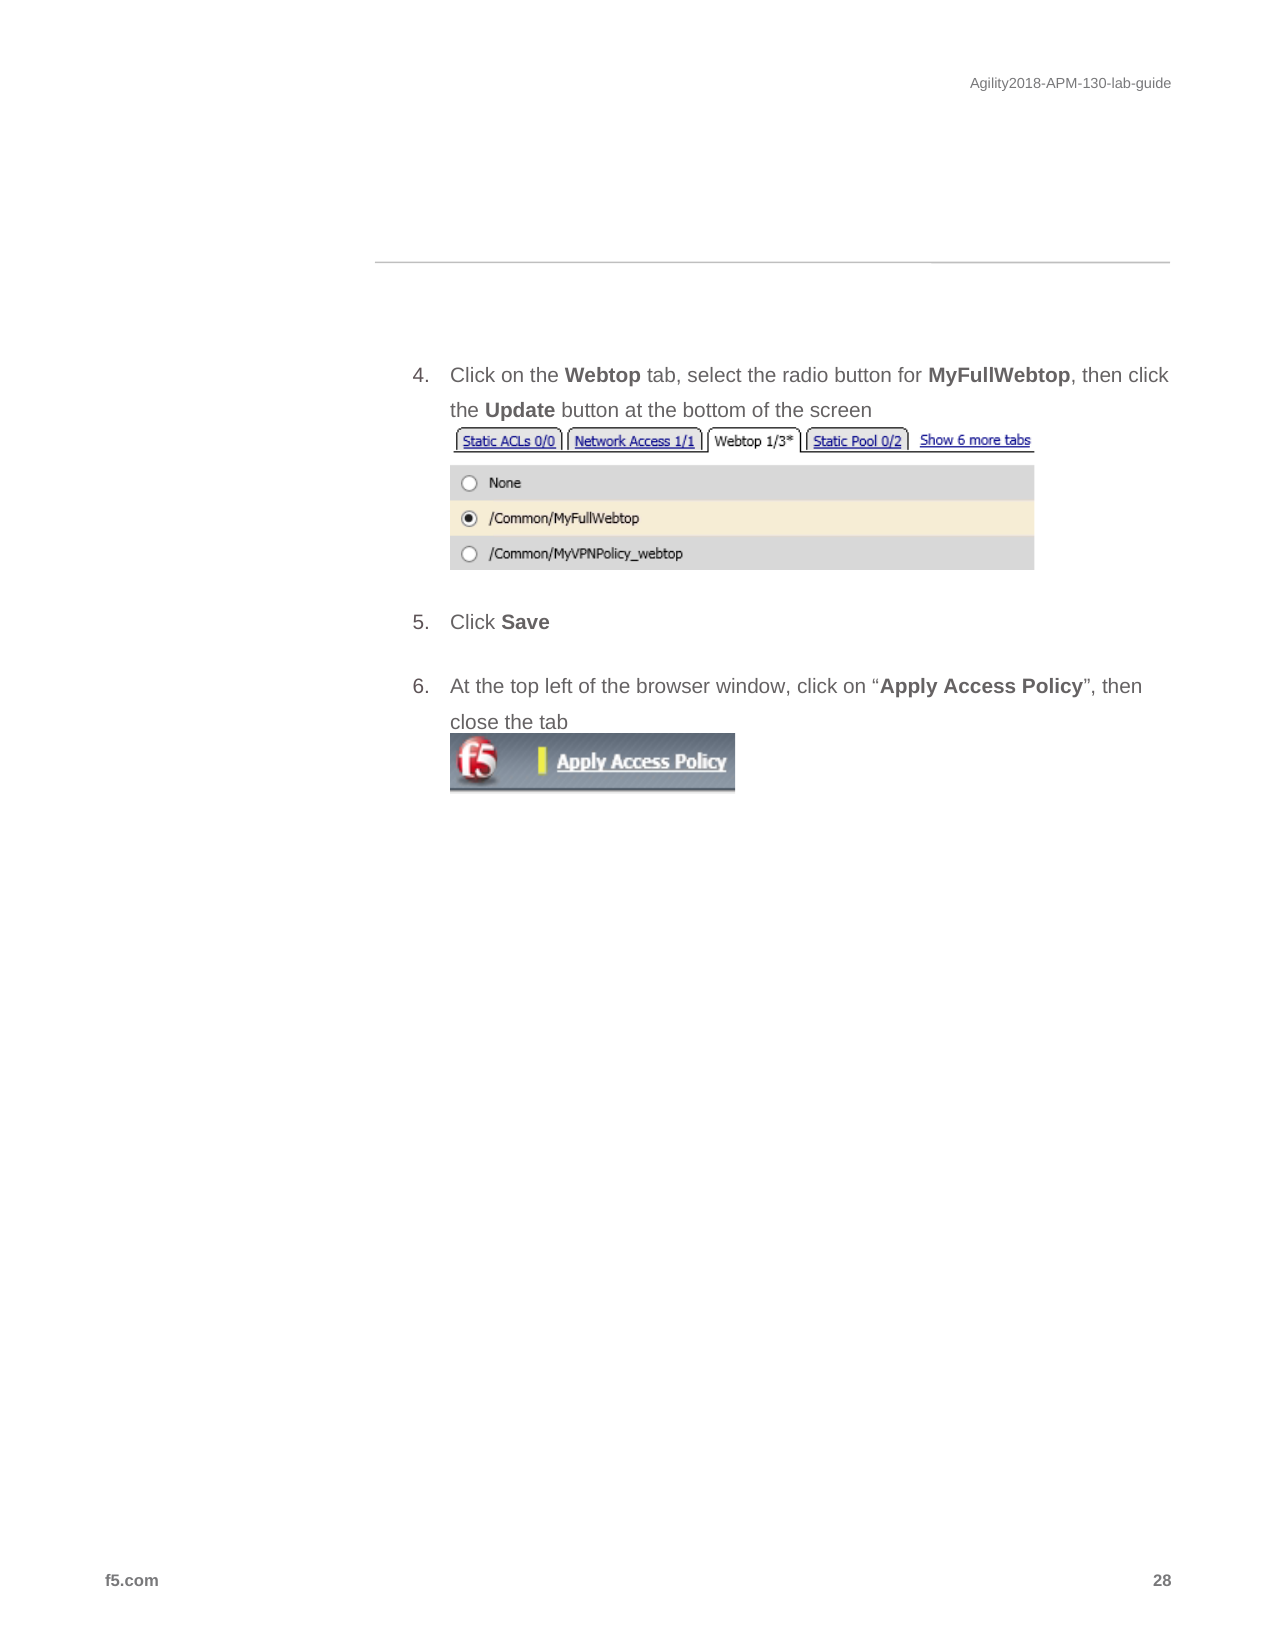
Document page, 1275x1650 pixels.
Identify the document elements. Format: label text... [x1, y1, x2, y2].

picture [450, 421, 1035, 570]
picture [450, 733, 736, 794]
list Click Save [412, 598, 1171, 634]
list At the top left of the browser window, click on “Apply Access Policy”, then close the tab [412, 663, 1171, 794]
